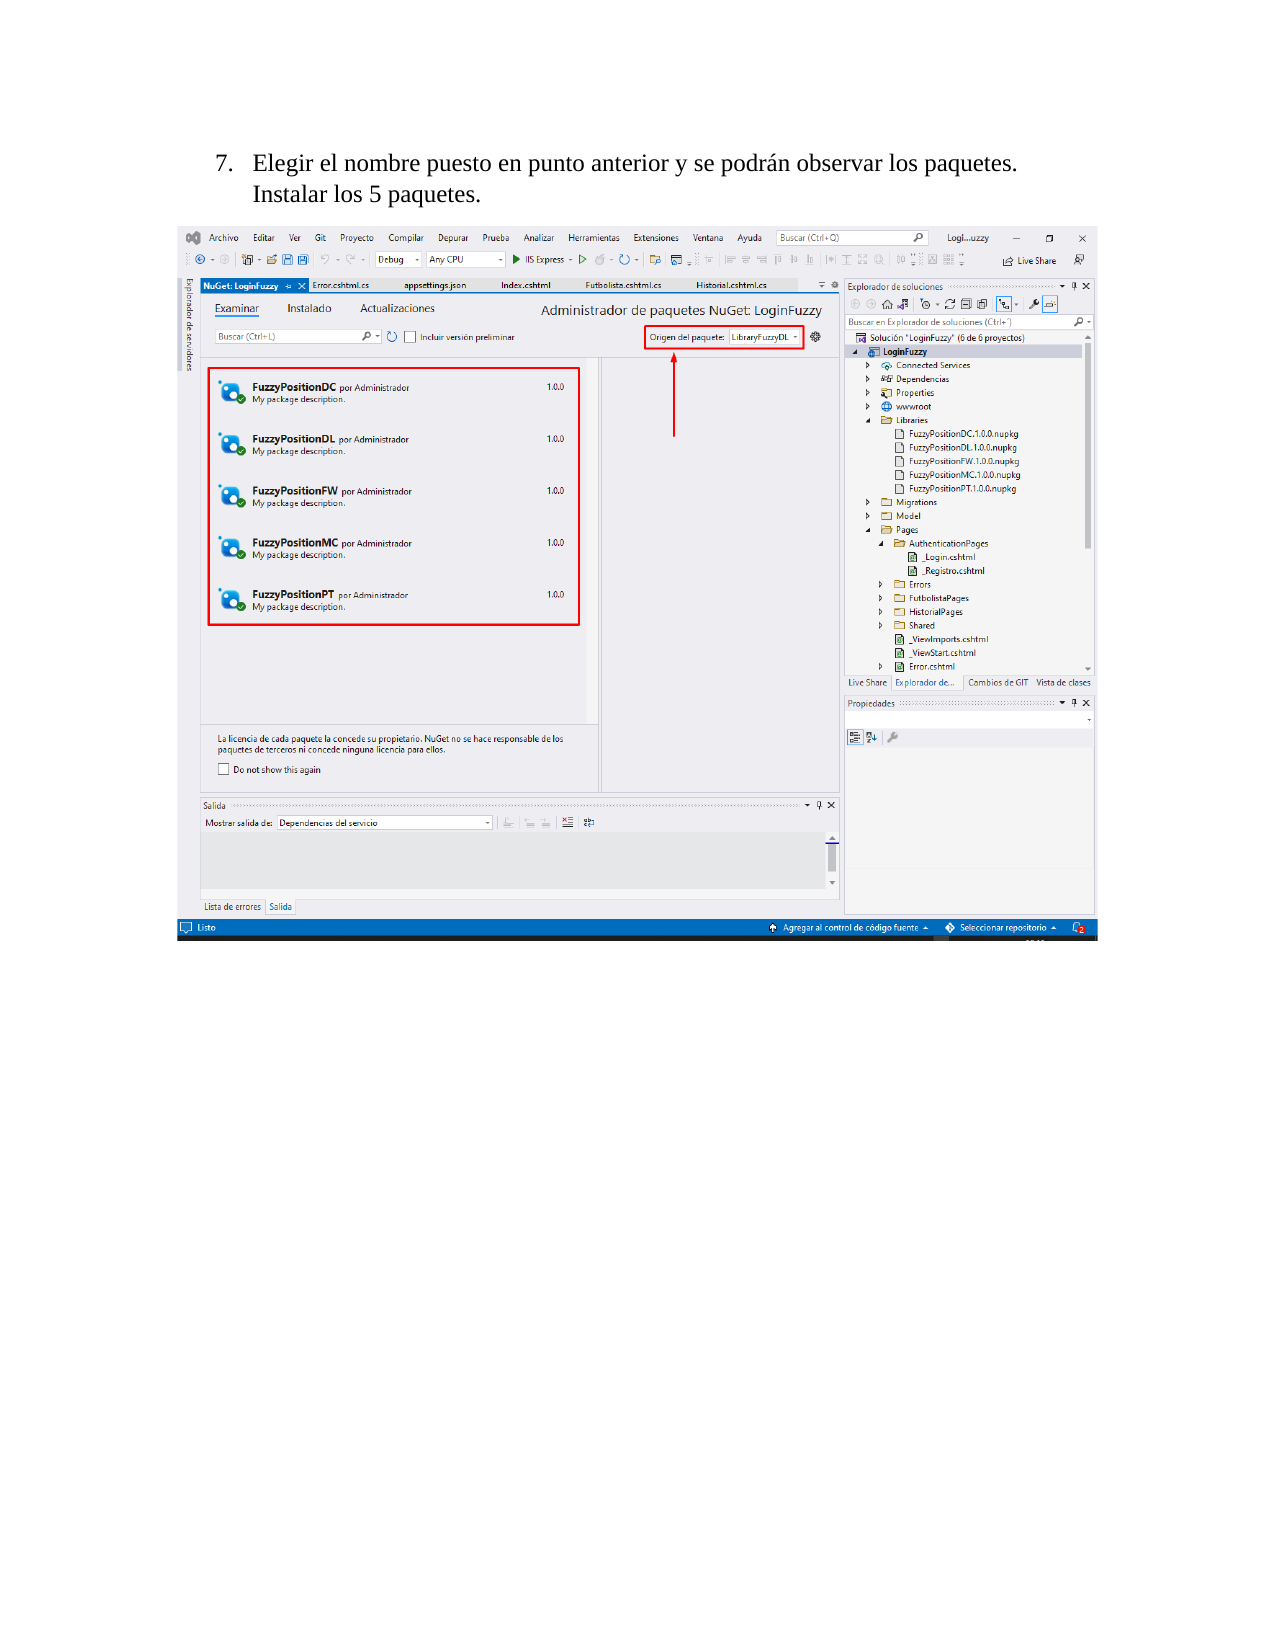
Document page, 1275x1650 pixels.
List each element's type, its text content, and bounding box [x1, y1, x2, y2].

picture [177, 226, 1098, 941]
list Elegir el nombre puesto en punto anterior y se podrán observar los paquetes. Instalar los 5 paquetes. [215, 148, 1098, 207]
